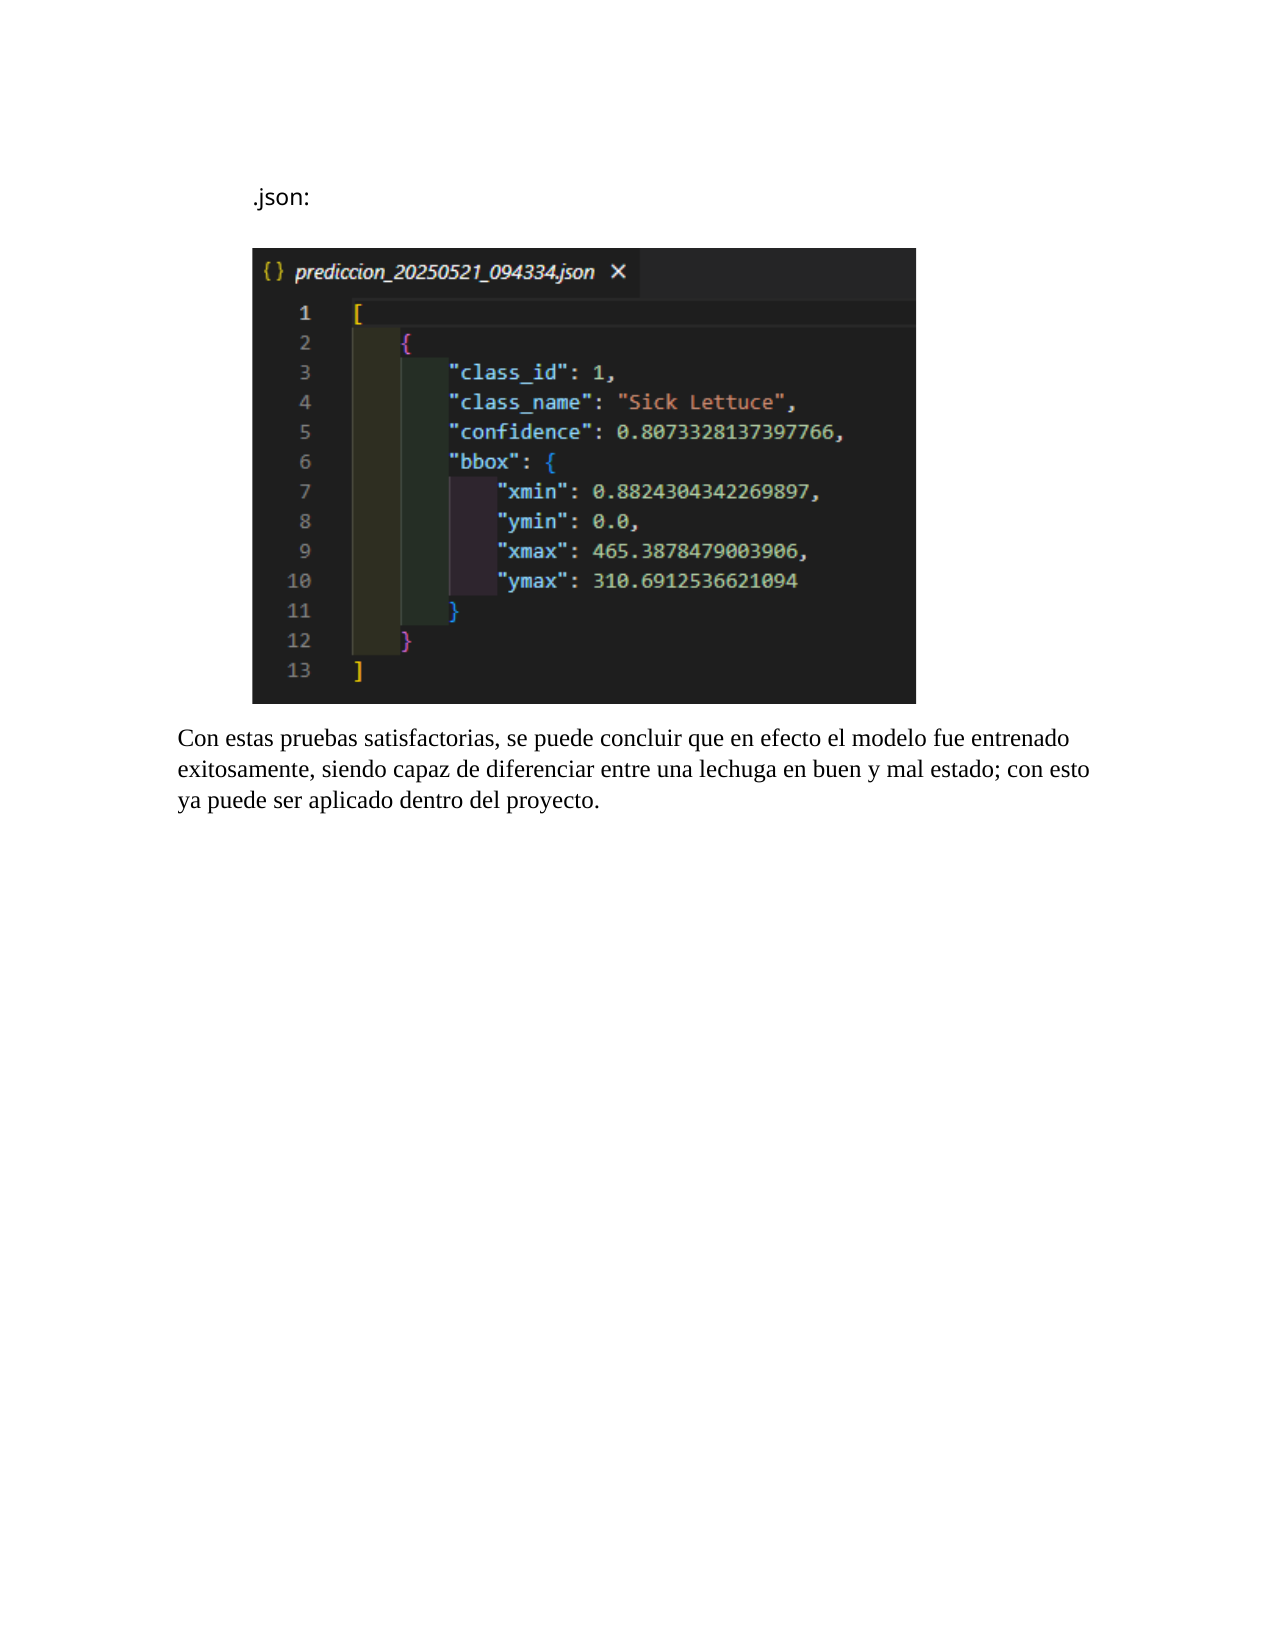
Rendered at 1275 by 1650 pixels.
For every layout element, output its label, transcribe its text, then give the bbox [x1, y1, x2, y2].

text Con estas pruebas satisfactorias, se puede concluir que en efecto el modelo fue entrenado exitosamente, siendo capaz de diferenciar entre una lechuga en buen y mal estado; con esto ya puede ser aplicado dentro del proyecto. [177, 723, 1098, 813]
list .json: [252, 181, 1098, 213]
picture [252, 248, 917, 704]
